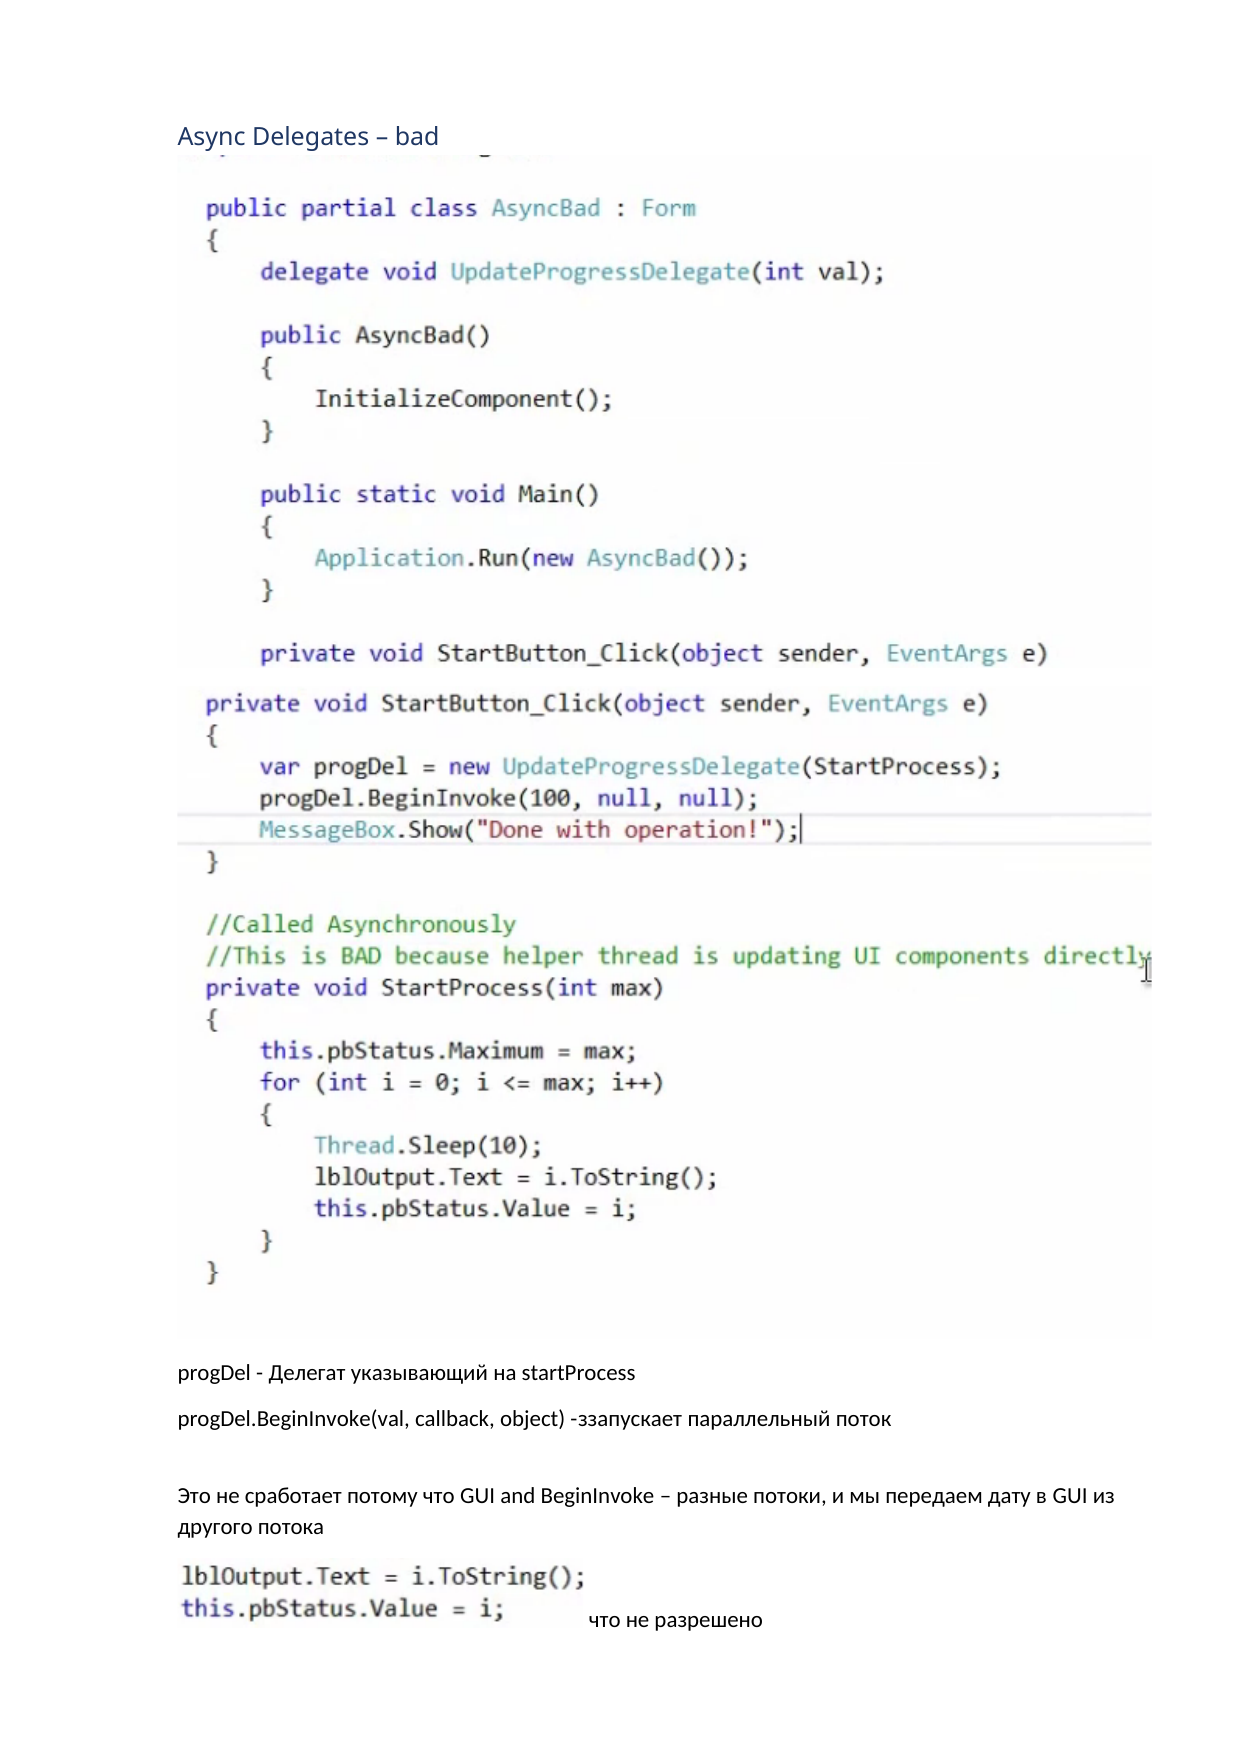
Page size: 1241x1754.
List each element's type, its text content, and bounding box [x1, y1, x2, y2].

picture [177, 686, 1152, 1339]
text Это не сработает потому что GUI and BeginInvoke – разные потоки, и мы передаем дату в GUI из другого потока [177, 1451, 1152, 1540]
text progDel - Делегат указывающий на startProcess [177, 1358, 1152, 1386]
subtitle Async Delegates – bad [177, 118, 1152, 152]
picture [177, 1558, 584, 1628]
picture [177, 155, 1152, 668]
text progDel.BeginInvoke(val, callback, object) -ззапускает параллельный поток [177, 1404, 1152, 1433]
